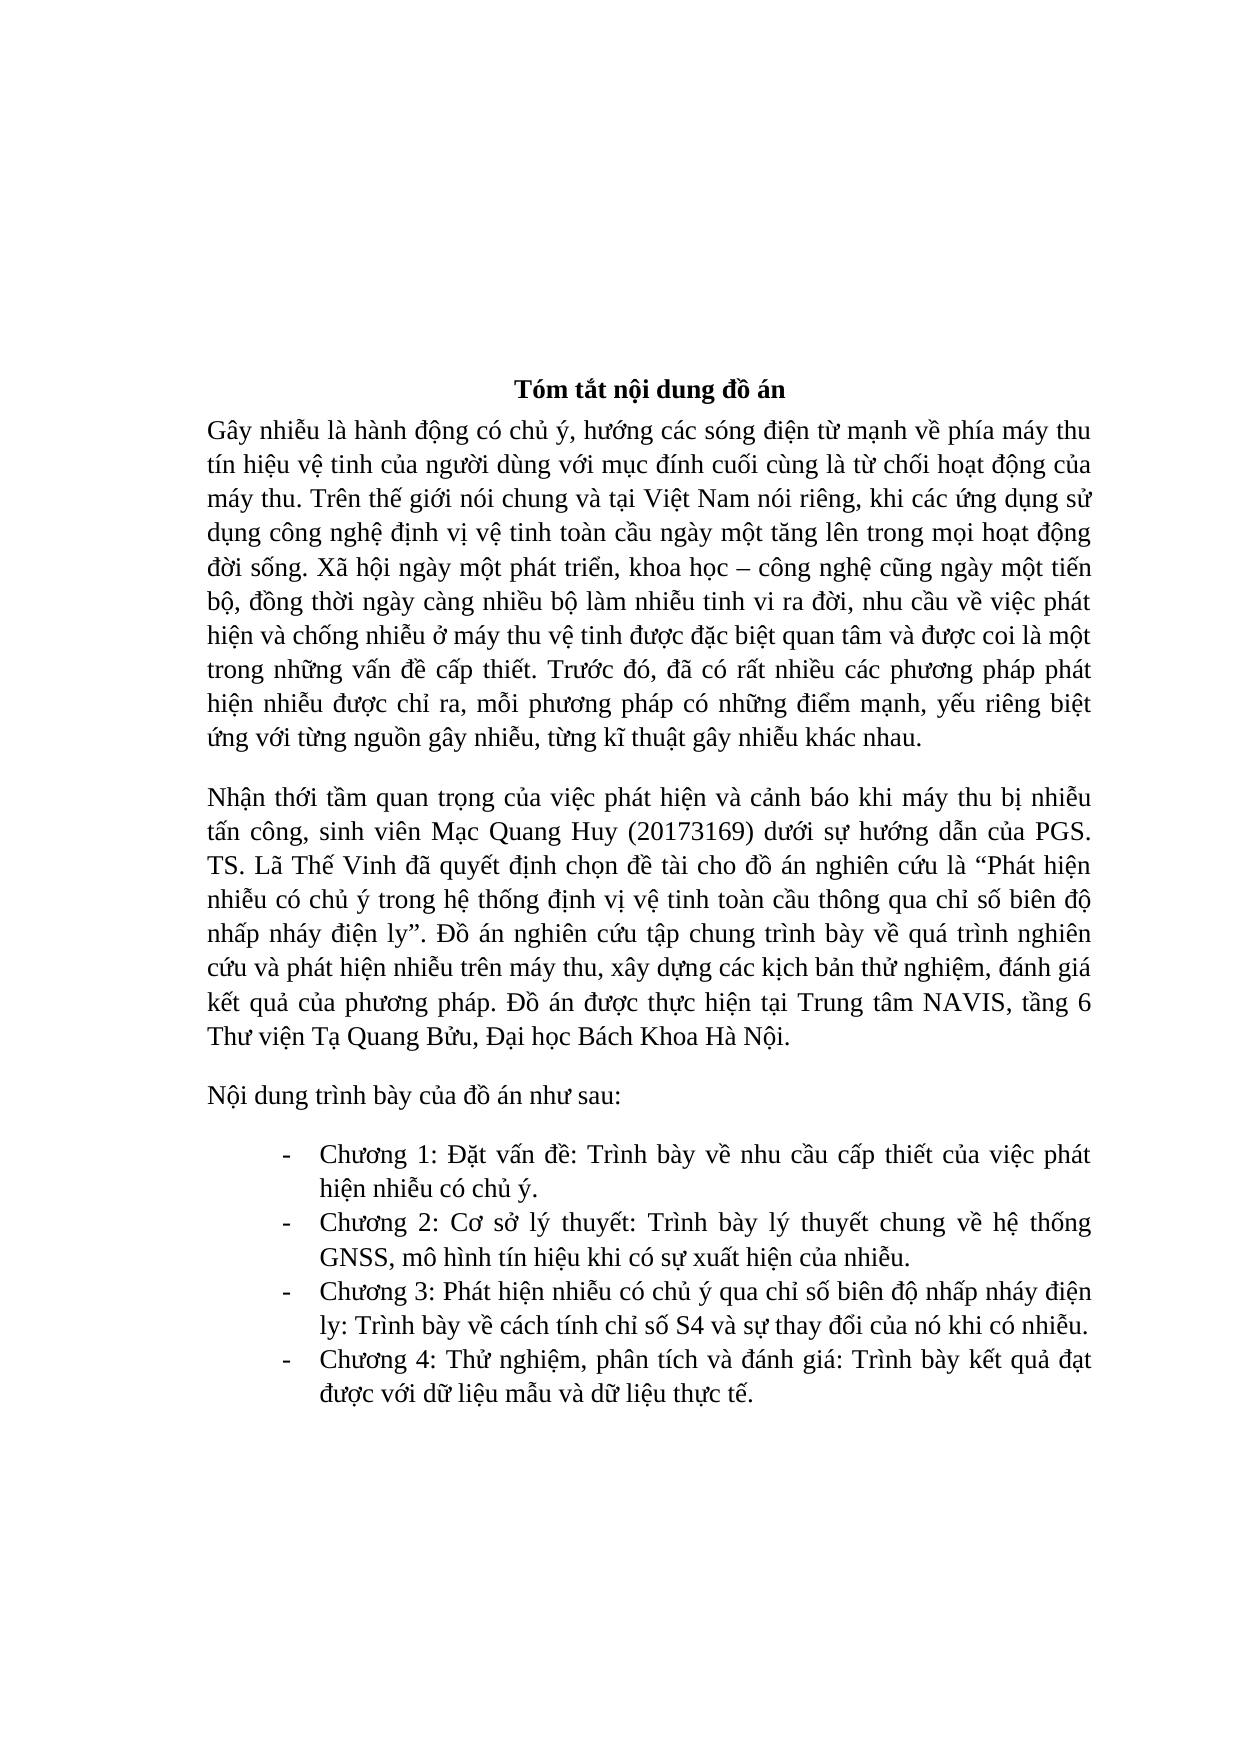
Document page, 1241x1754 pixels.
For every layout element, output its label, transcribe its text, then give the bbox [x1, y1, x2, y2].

list Chương 3: Phát hiện nhiễu có chủ ý qua chỉ số biên độ nhấp nháy điện ly: Trình bày về cách tính chỉ số S4 và sự thay đổi của nó khi có nhiễu. [282, 1275, 1092, 1340]
text Tóm tắt nội dung đồ án [207, 373, 1092, 405]
list Chương 2: Cơ sở lý thuyết: Trình bày lý thuyết chung về hệ thống GNSS, mô hình tín hiệu khi có sự xuất hiện của nhiễu. [282, 1206, 1092, 1272]
list Chương 1: Đặt vấn đề: Trình bày về nhu cầu cấp thiết của việc phát hiện nhiễu có chủ ý. [282, 1138, 1092, 1203]
list Chương 4: Thử nghiệm, phân tích và đánh giá: Trình bày kết quả đạt được với dữ liệu mẫu và dữ liệu thực tế. [282, 1343, 1092, 1408]
text Gây nhiễu là hành động có chủ ý, hướng các sóng điện từ mạnh về phía máy thu tín hiệu vệ tinh của người dùng với mục đính cuối cùng là từ chối hoạt động của máy thu. Trên thế giới nói chung và tại Việt Nam nói riêng, khi các ứng dụng sử dụng công nghệ định vị vệ tinh toàn cầu ngày một tăng lên trong mọi hoạt động đời sống. Xã hội ngày một phát triển, khoa học – công nghệ cũng ngày một tiến bộ, đồng thời ngày càng nhiều bộ làm nhiễu tinh vi ra đời, nhu cầu về việc phát hiện và chống nhiễu ở máy thu vệ tinh được đặc biệt quan tâm và được coi là một trong những vấn đề cấp thiết. Trước đó, đã có rất nhiều các phương pháp phát hiện nhiễu được chỉ ra, mỗi phương pháp có những điểm mạnh, yếu riêng biệt ứng với từng nguồn gây nhiễu, từng kĩ thuật gây nhiễu khác nhau. [207, 414, 1092, 753]
text Nội dung trình bày của đồ án như sau: [207, 1079, 1092, 1110]
text Nhận thới tầm quan trọng của việc phát hiện và cảnh báo khi máy thu bị nhiễu tấn công, sinh viên Mạc Quang Huy (20173169) dưới sự hướng dẫn của PGS. TS. Lã Thế Vinh đã quyết định chọn đề tài cho đồ án nghiên cứu là “Phát hiện nhiễu có chủ ý trong hệ thống định vị vệ tinh toàn cầu thông qua chỉ số biên độ nhấp nháy điện ly”. Đồ án nghiên cứu tập chung trình bày về quá trình nghiên cứu và phát hiện nhiễu trên máy thu, xây dựng các kịch bản thử nghiệm, đánh giá kết quả của phương pháp. Đồ án được thực hiện tại Trung tâm NAVIS, tầng 6 Thư viện Tạ Quang Bửu, Đại học Bách Khoa Hà Nội. [207, 781, 1092, 1051]
